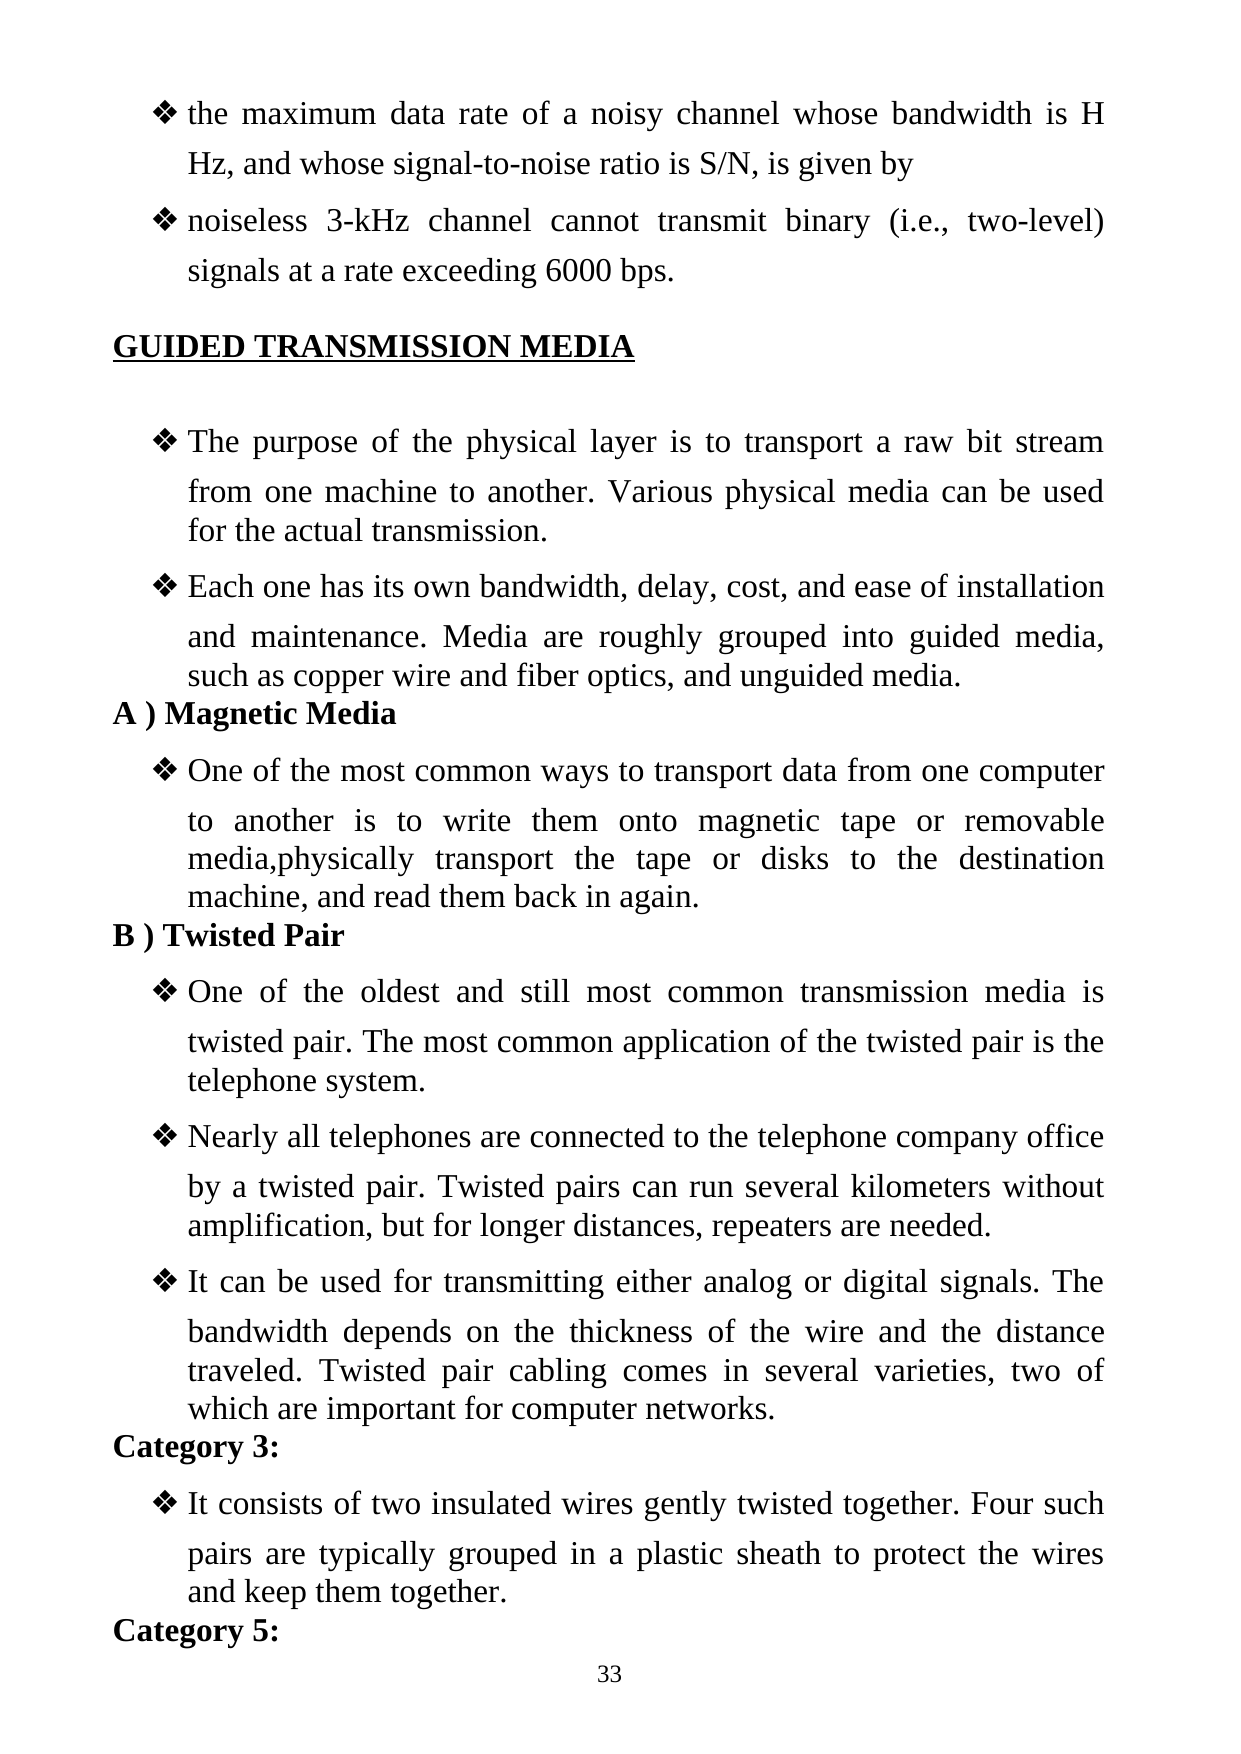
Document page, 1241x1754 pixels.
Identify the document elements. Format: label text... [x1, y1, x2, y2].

list noiseless 3-kHz channel cannot transmit binary (i.e., two-level) signals at a rate exceeding 6000 bps. [150, 182, 1106, 288]
list It consists of two insulated wires gently twisted together. Four such pairs are typically grouped in a plastic sheath to protect the wires and keep them together. [150, 1465, 1106, 1610]
list Each one has its own bandwidth, delay, cost, and ease of installation and maintenance. Media are roughly grouped into guided media, such as copper wire and fiber optics, and unguided media. [150, 548, 1106, 693]
list One of the oldest and still most common transmission media is twisted pair. The most common application of the twisted pair is the telephone system. [150, 953, 1106, 1098]
text Category 5: [112, 1610, 1106, 1648]
text GUIDED TRANSMISSION MEDIA [112, 327, 1106, 365]
list the maximum data rate of a noisy channel whose bandwidth is H Hz, and whose signal-to-noise ratio is S/N, is given by [150, 75, 1106, 182]
list Nearly all telephones are connected to the telephone company office by a twisted pair. Twisted pairs can run several kilometers without amplification, but for longer distances, repeaters are needed. [150, 1098, 1106, 1243]
text Category 3: [112, 1427, 1106, 1465]
list The purpose of the physical layer is to transport a raw bit stream from one machine to another. Various physical media can be used for the actual transmission. [150, 403, 1106, 548]
text A ) Magnetic Media [112, 693, 1106, 732]
text B ) Twisted Pair [112, 915, 1106, 953]
list It can be used for transmitting either analog or digital signals. The bandwidth depends on the thickness of the wire and the distance traveled. Twisted pair cabling comes in several varieties, two of which are important for computer networks. [150, 1243, 1106, 1427]
list One of the most common ways to transport data from one computer to another is to write them onto magnetic tape or removable media,physically transport the tape or disks to the destination machine, and read them back in again. [150, 732, 1106, 915]
